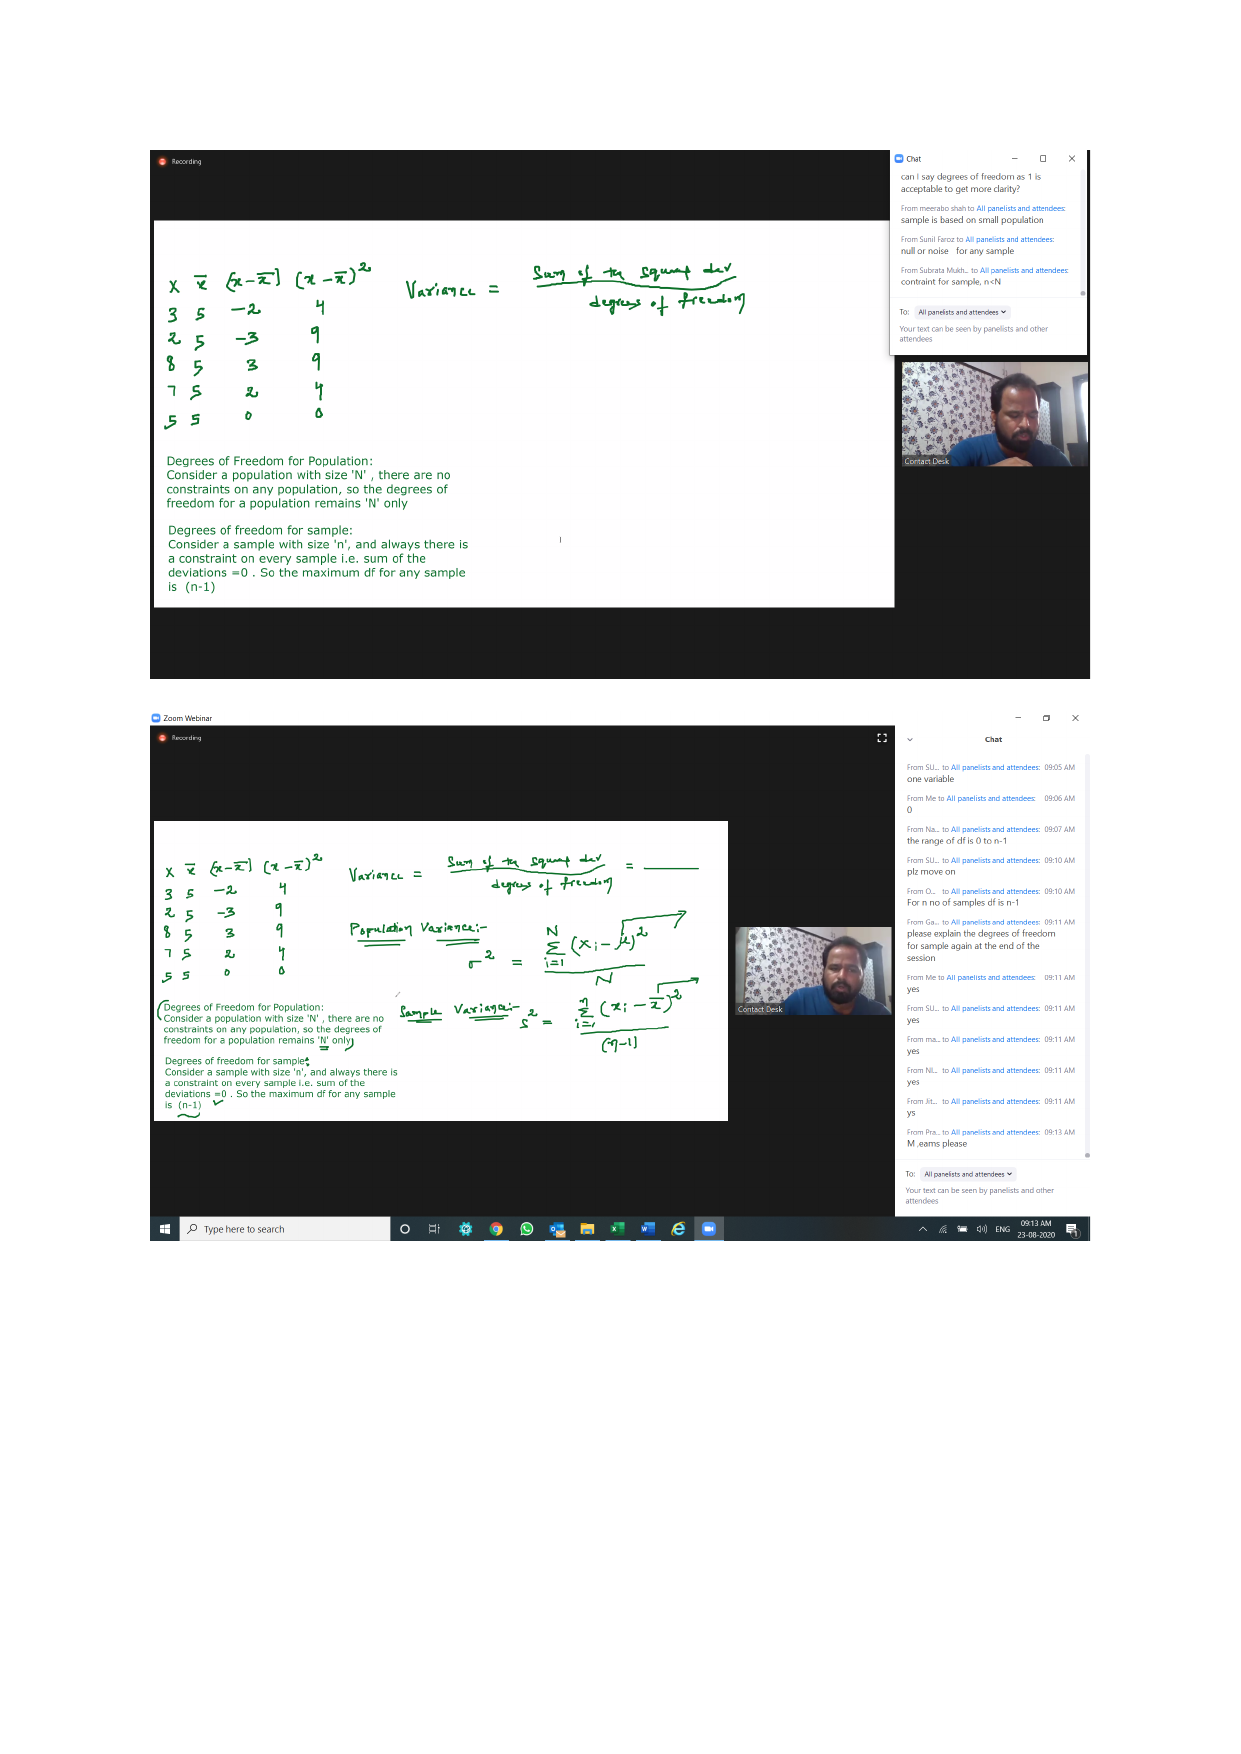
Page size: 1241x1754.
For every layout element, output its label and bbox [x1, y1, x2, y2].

picture [150, 150, 1091, 679]
picture [150, 711, 1091, 1241]
